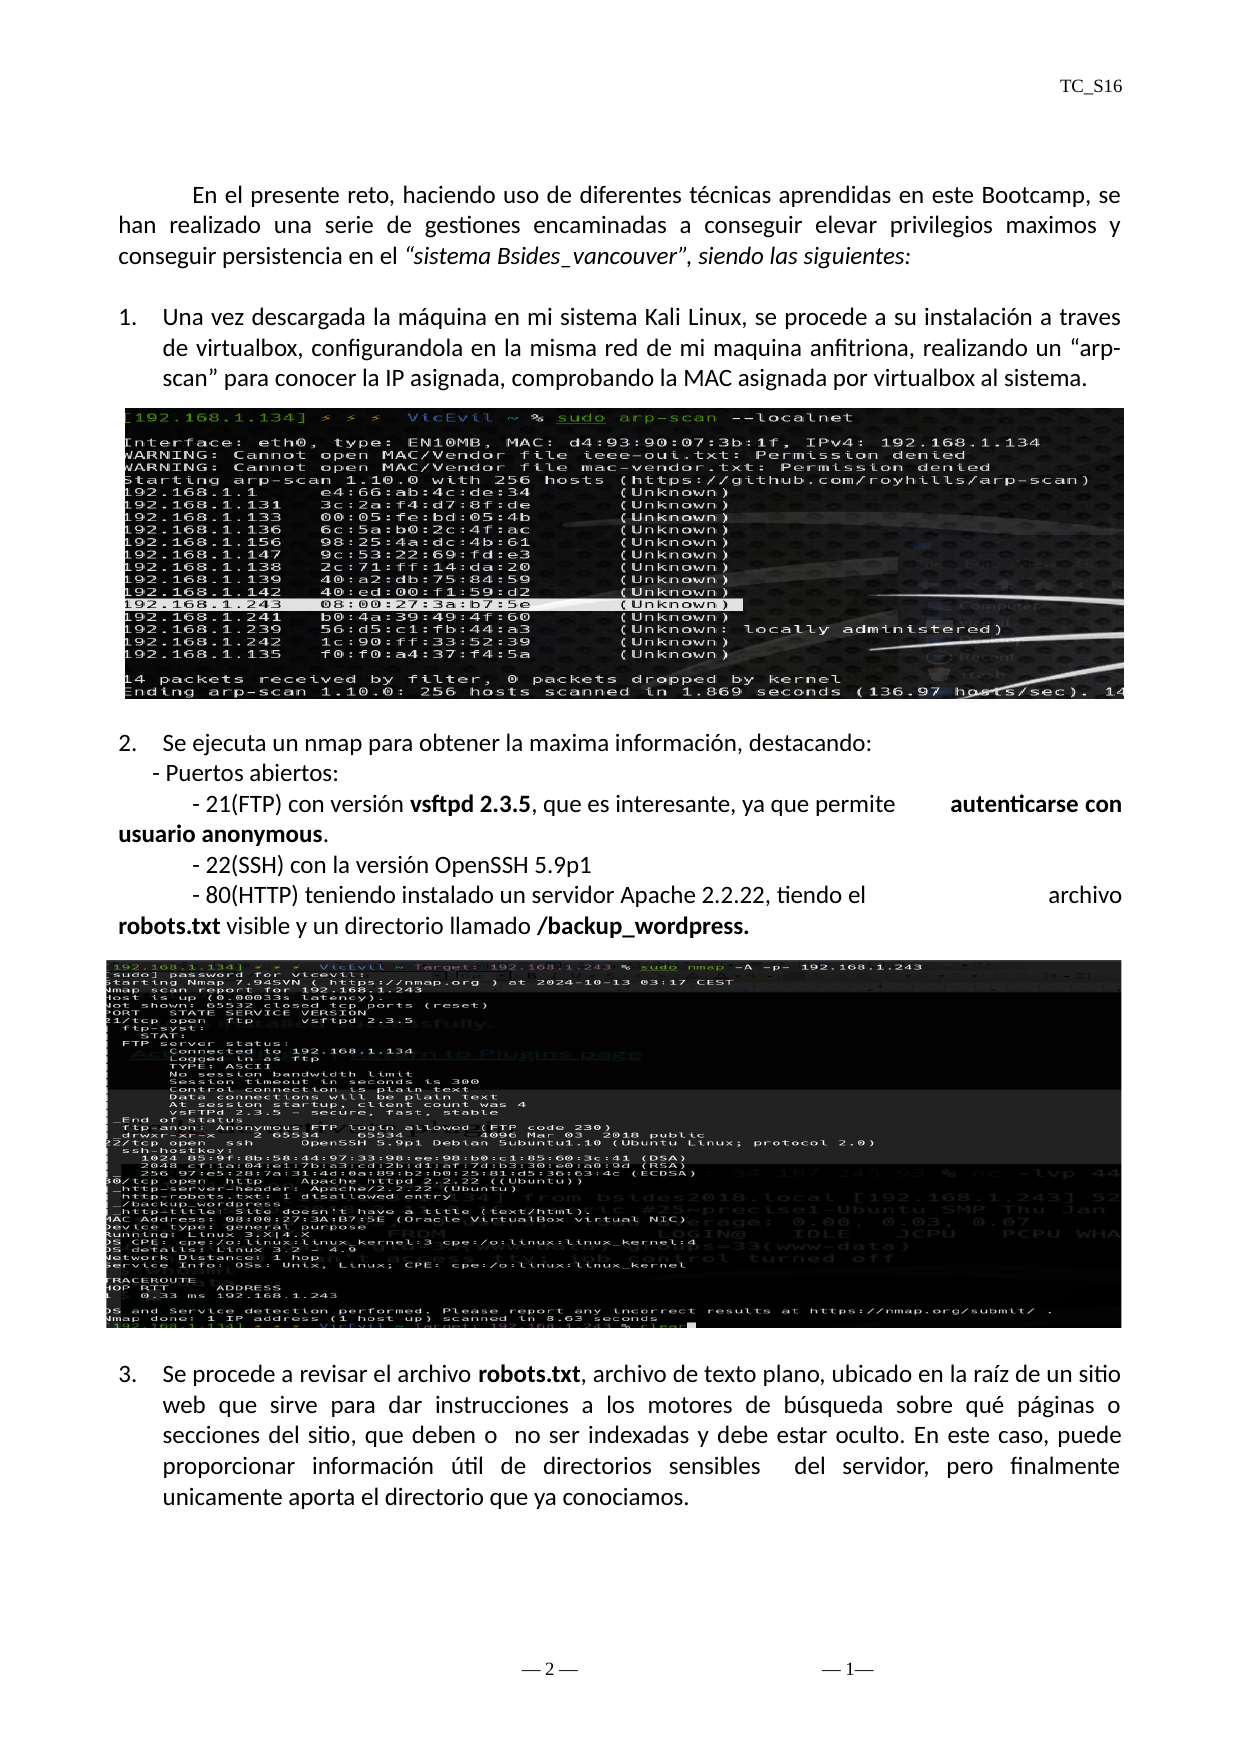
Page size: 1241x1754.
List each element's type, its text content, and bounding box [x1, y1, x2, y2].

list En el presente reto, haciendo uso de diferentes técnicas aprendidas en este Bootcamp, se han realizado una serie de gestiones encaminadas a conseguir elevar privilegios maximos y conseguir persistencia en el “sistema Bsides_vancouver”, siendo las siguientes: [118, 179, 1122, 271]
picture [106, 960, 1122, 1328]
list Se procede a revisar el archivo robots.txt, archivo de texto plano, ubicado en la raíz de un sitio web que sirve para dar instrucciones a los motores de búsqueda sobre qué páginas o secciones del sitio, que deben o no ser indexadas y debe estar oculto. En este caso, puede proporcionar información útil de directorios sensibles del servidor, pero finalmente unicamente aporta el directorio que ya conociamos. [118, 1358, 1122, 1511]
list - 21(FTP) con versión vsftpd 2.3.5, que es interesante, ya que permite autenticarse con usuario anonymous. [118, 788, 1122, 849]
list Una vez descargada la máquina en mi sistema Kali Linux, se procede a su instalación a traves de virtualbox, configurandola en la misma red de mi maquina anfitriona, realizando un “arp-scan” para conocer la IP asignada, comprobando la MAC asignada por virtualbox al sistema. [118, 301, 1122, 393]
picture [125, 408, 1124, 699]
list - Puertos abiertos: [118, 757, 1122, 788]
list Se ejecuta un nmap para obtener la maxima información, destacando: [118, 727, 1122, 757]
list - 80(HTTP) teniendo instalado un servidor Apache 2.2.22, tiendo el archivo robots.txt visible y un directorio llamado /backup_wordpress. [118, 879, 1122, 941]
list - 22(SSH) con la versión OpenSSH 5.9p1 [118, 849, 1122, 879]
